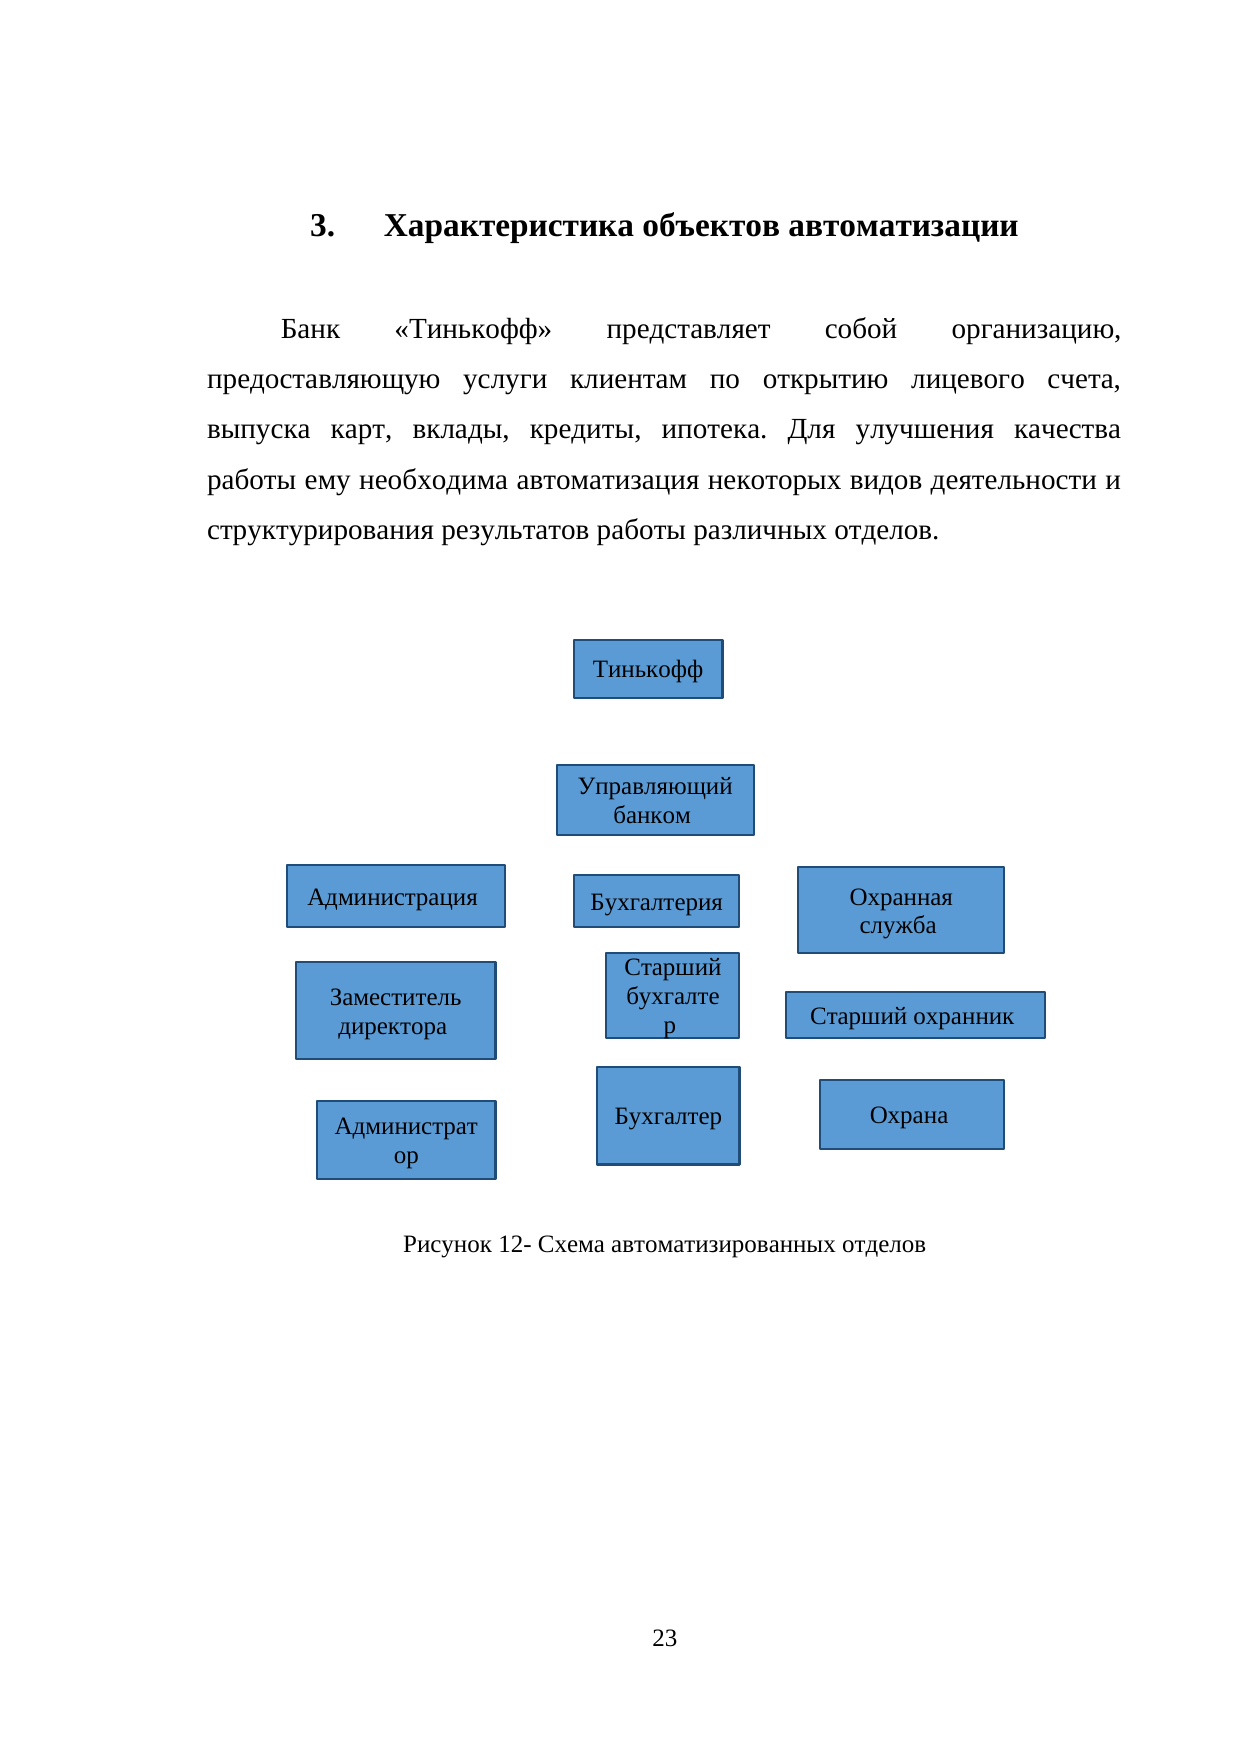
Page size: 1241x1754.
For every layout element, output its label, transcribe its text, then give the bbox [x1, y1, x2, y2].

list Характеристика объектов автоматизации [207, 205, 1122, 243]
text Рисунок 12- Схема автоматизированных отделов [207, 1229, 1122, 1258]
list Банк «Тинькофф» представляет собой организацию, предоставляющую услуги клиентам по открытию лицевого счета, выпуска карт, вклады, кредиты, ипотека. Для улучшения качества работы ему необходима автоматизация некоторых видов деятельности и структурирования результатов работы различных отделов. [207, 311, 1122, 546]
